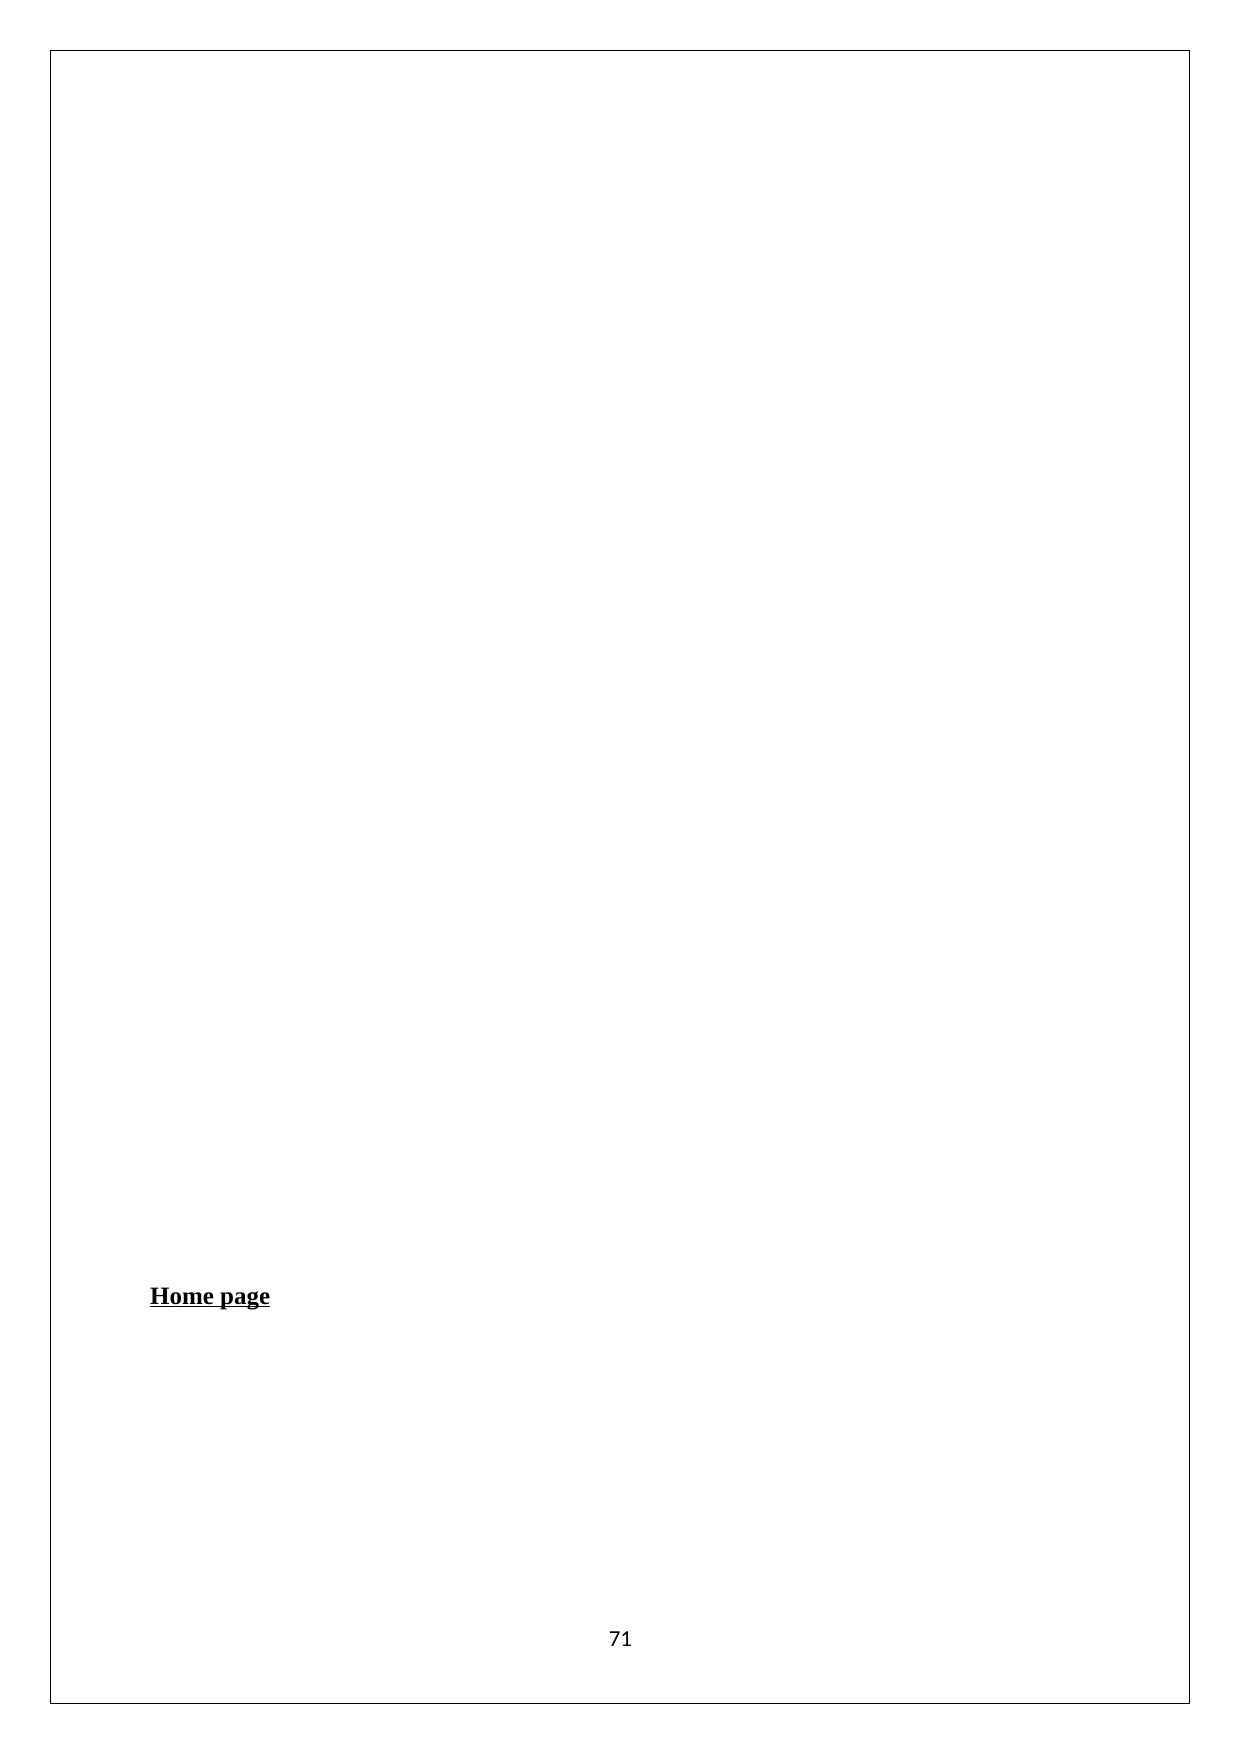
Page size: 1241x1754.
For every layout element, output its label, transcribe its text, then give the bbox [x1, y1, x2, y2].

text Home page [150, 1281, 1090, 1310]
